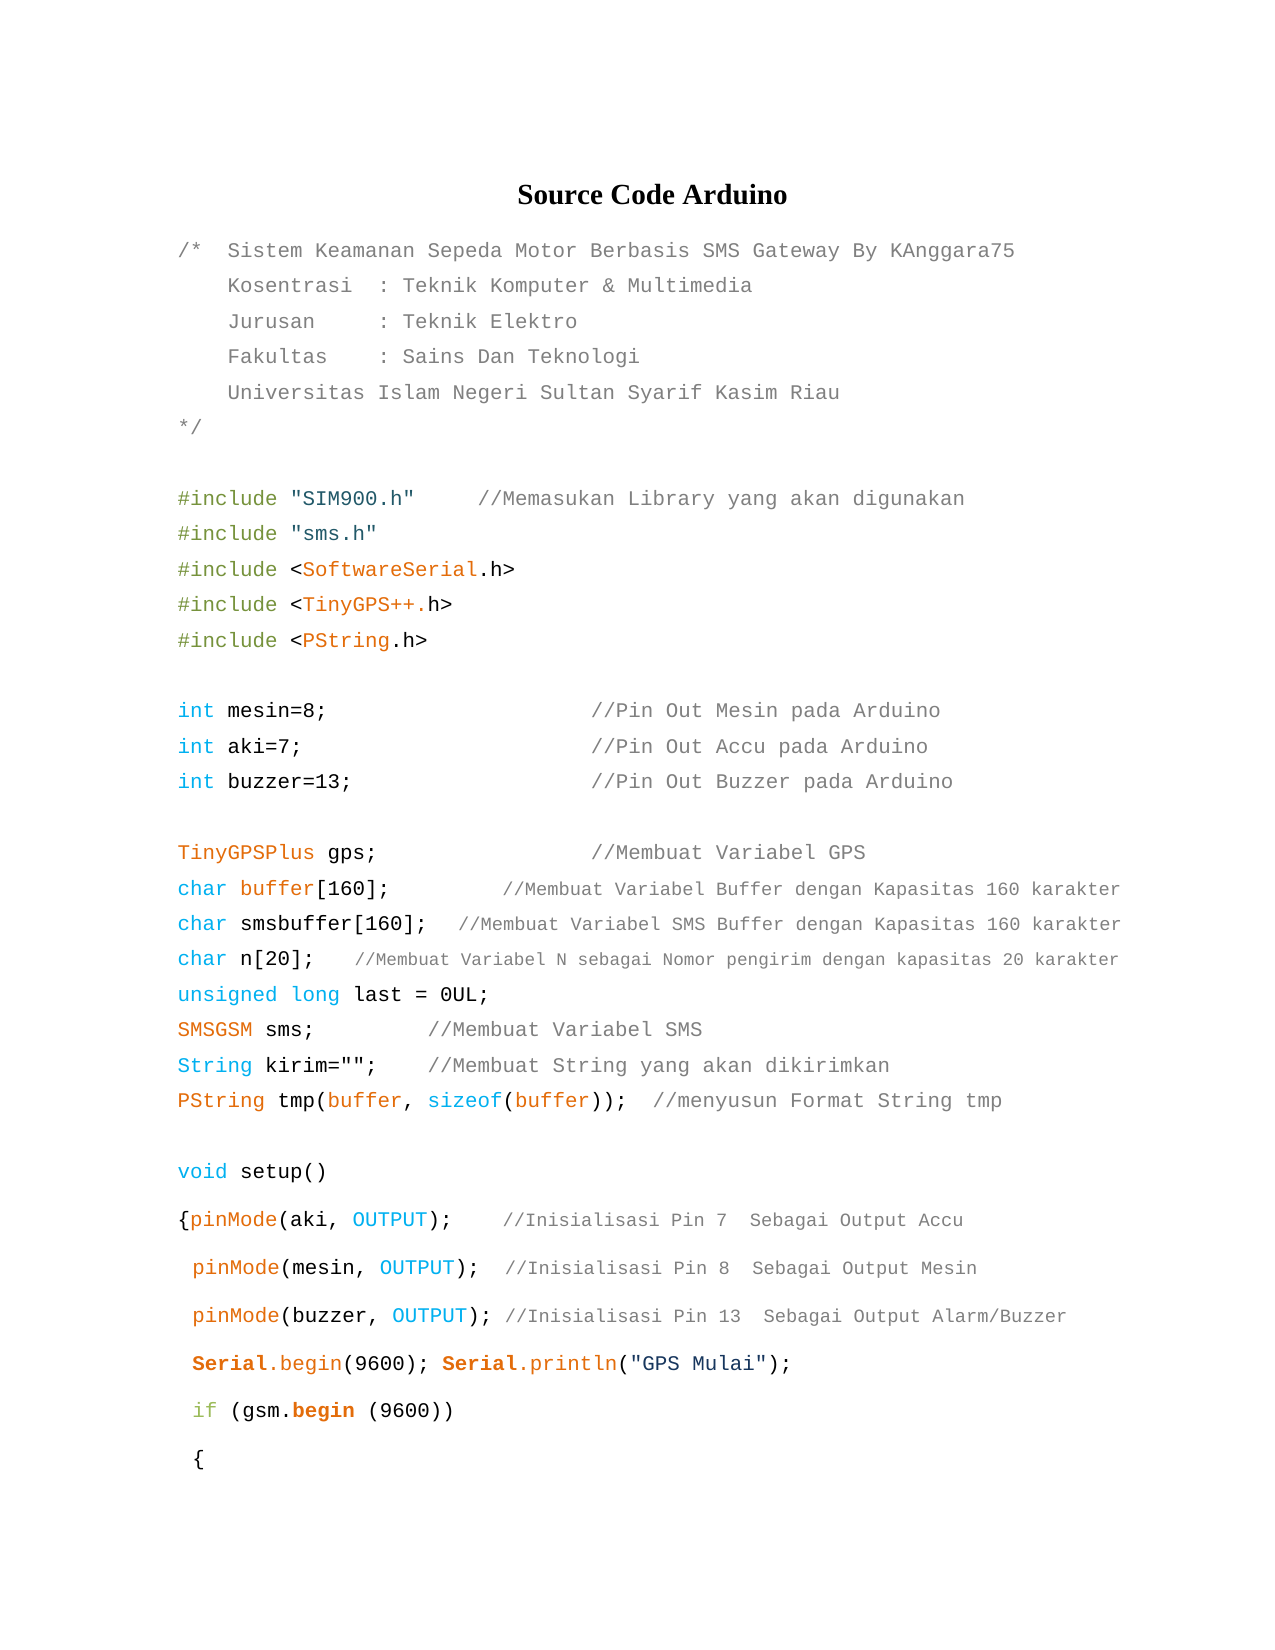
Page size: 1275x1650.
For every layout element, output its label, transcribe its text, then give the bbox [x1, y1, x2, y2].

text #include <SoftwareSerial.h> [177, 559, 1127, 582]
text int mesin=8; //Pin Out Mesin pada Arduino [177, 700, 1127, 724]
text char buffer[160]; //Membuat Variabel Buffer dengan Kapasitas 160 karakter [177, 877, 1127, 901]
text #include "sms.h" [177, 523, 1127, 547]
text pinMode(buzzer, OUTPUT); //Inisialisasi Pin 13 Sebagai Output Alarm/Buzzer [177, 1304, 1127, 1328]
text Serial.begin(9600); Serial.println("GPS Mulai"); [177, 1352, 1127, 1376]
text unsigned long last = 0UL; [177, 984, 1127, 1007]
text pinMode(mesin, OUTPUT); //Inisialisasi Pin 8 Sebagai Output Mesin [177, 1257, 1127, 1280]
text { [177, 1448, 1127, 1472]
text int buzzer=13; //Pin Out Buzzer pada Arduino [177, 771, 1127, 795]
text {pinMode(aki, OUTPUT); //Inisialisasi Pin 7 Sebagai Output Accu [177, 1209, 1127, 1232]
text */ [177, 417, 1127, 441]
text #include <TinyGPS++.h> [177, 594, 1127, 618]
text #include "SIM900.h" //Memasukan Library yang akan digunakan [177, 488, 1127, 512]
text Jurusan : Teknik Elektro [177, 311, 1127, 334]
text Kosentrasi : Teknik Komputer & Multimedia [177, 275, 1127, 299]
text Universitas Islam Negeri Sultan Syarif Kasim Riau [177, 382, 1127, 405]
text SMSGSM sms; //Membuat Variabel SMS [177, 1019, 1127, 1043]
text char n[20]; //Membuat Variabel N sebagai Nomor pengirim dengan kapasitas 20 karakter [177, 948, 1127, 972]
text Fakultas : Sains Dan Teknologi [177, 346, 1127, 370]
text String kirim=""; //Membuat String yang akan dikirimkan [177, 1054, 1127, 1078]
text char smsbuffer[160]; //Membuat Variabel SMS Buffer dengan Kapasitas 160 karakter [177, 913, 1127, 937]
text Source Code Arduino [177, 177, 1127, 211]
text if (gsm.begin (9600)) [177, 1400, 1127, 1424]
text /* Sistem Keamanan Sepeda Motor Berbasis SMS Gateway By KAnggara75 [177, 240, 1127, 264]
text TinyGPSPlus gps; //Membuat Variabel GPS [177, 842, 1127, 866]
text void setup() [177, 1161, 1127, 1184]
text #include <PString.h> [177, 629, 1127, 653]
text int aki=7; //Pin Out Accu pada Arduino [177, 736, 1127, 759]
text PString tmp(buffer, sizeof(buffer)); //menyusun Format String tmp [177, 1090, 1127, 1114]
